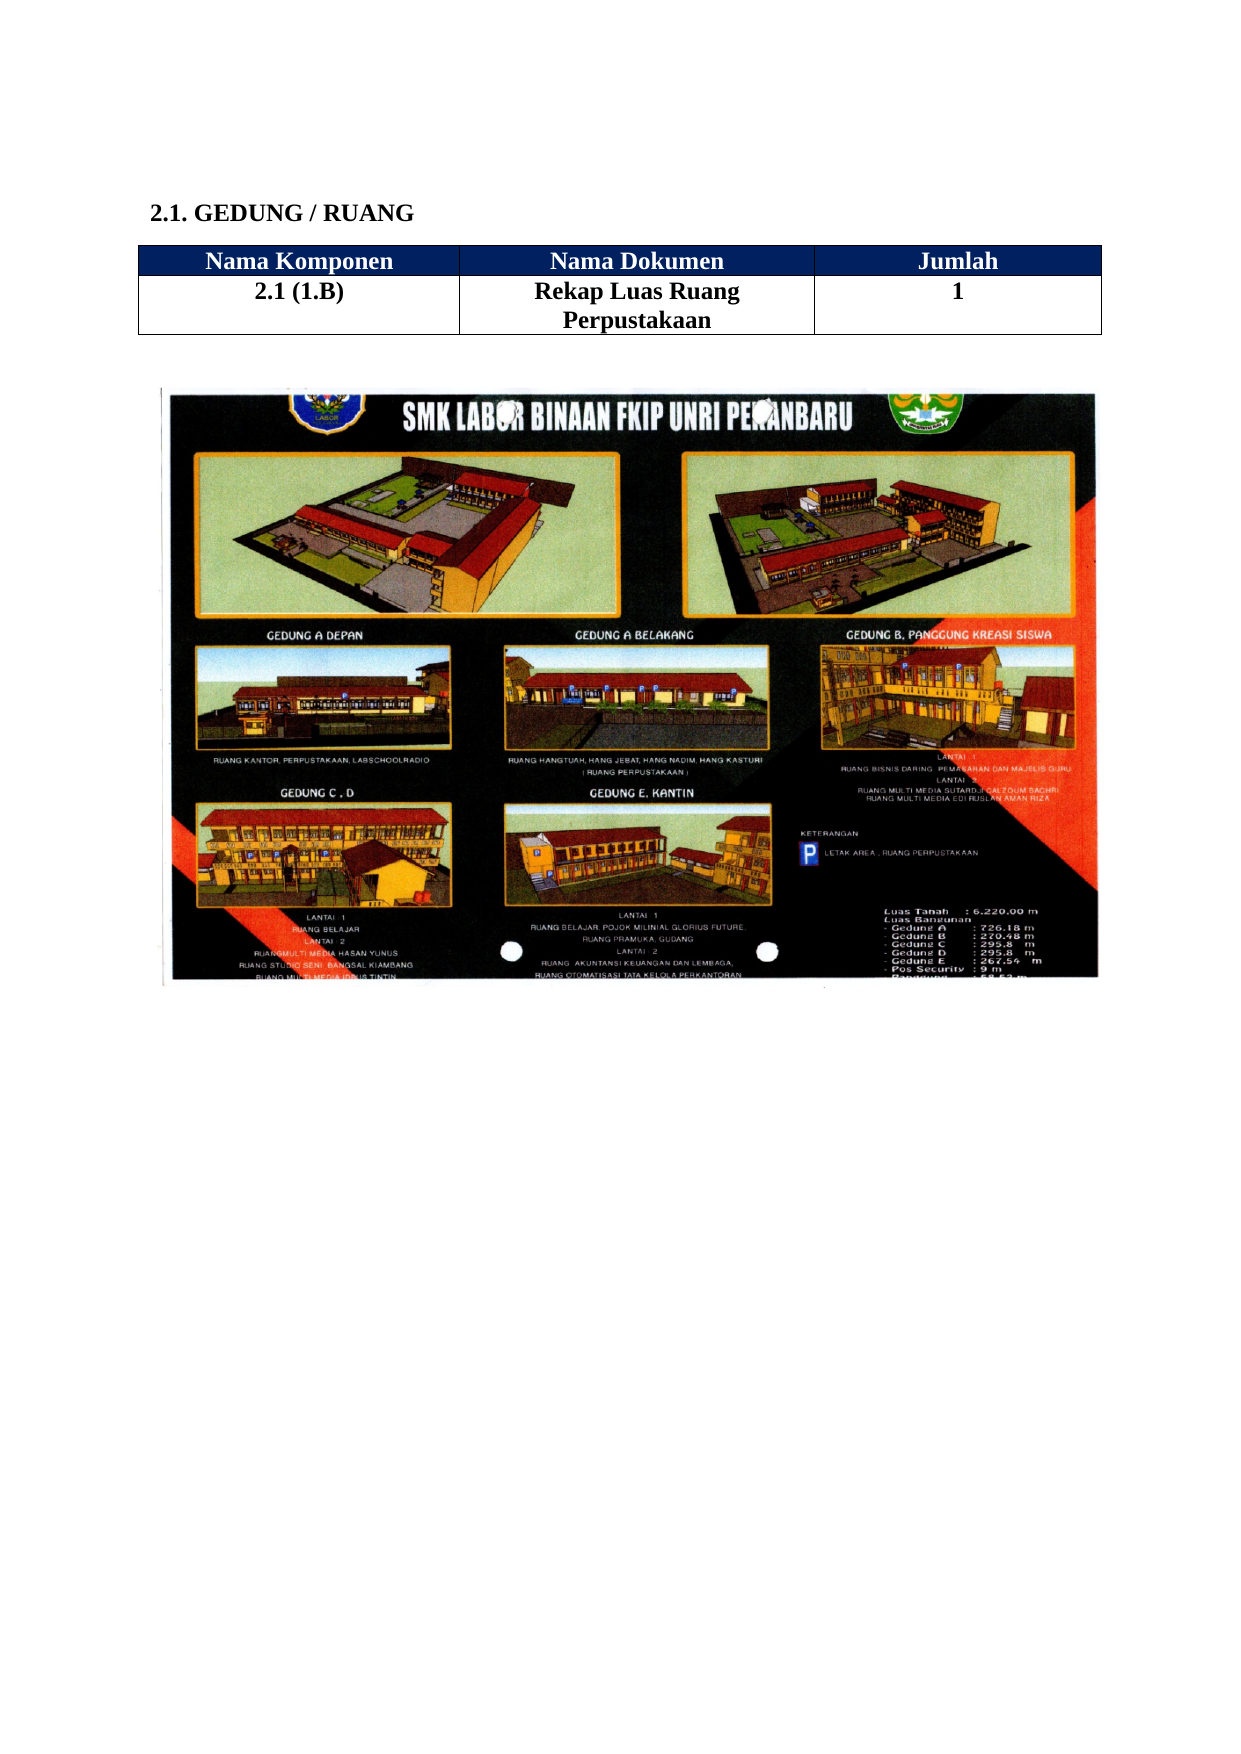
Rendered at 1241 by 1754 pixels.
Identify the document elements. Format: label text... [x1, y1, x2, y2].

table_cell 2.1 (1.B) [139, 276, 459, 334]
picture [158, 388, 1099, 989]
text 2.1. GEDUNG / RUANG [150, 198, 1090, 226]
table_header Nama Dokumen [460, 246, 814, 275]
table_cell 1 [815, 276, 1101, 334]
table_cell Rekap Luas Ruang Perpustakaan [460, 276, 814, 334]
table_header Nama Komponen [139, 246, 459, 275]
table_header Jumlah [815, 246, 1101, 275]
